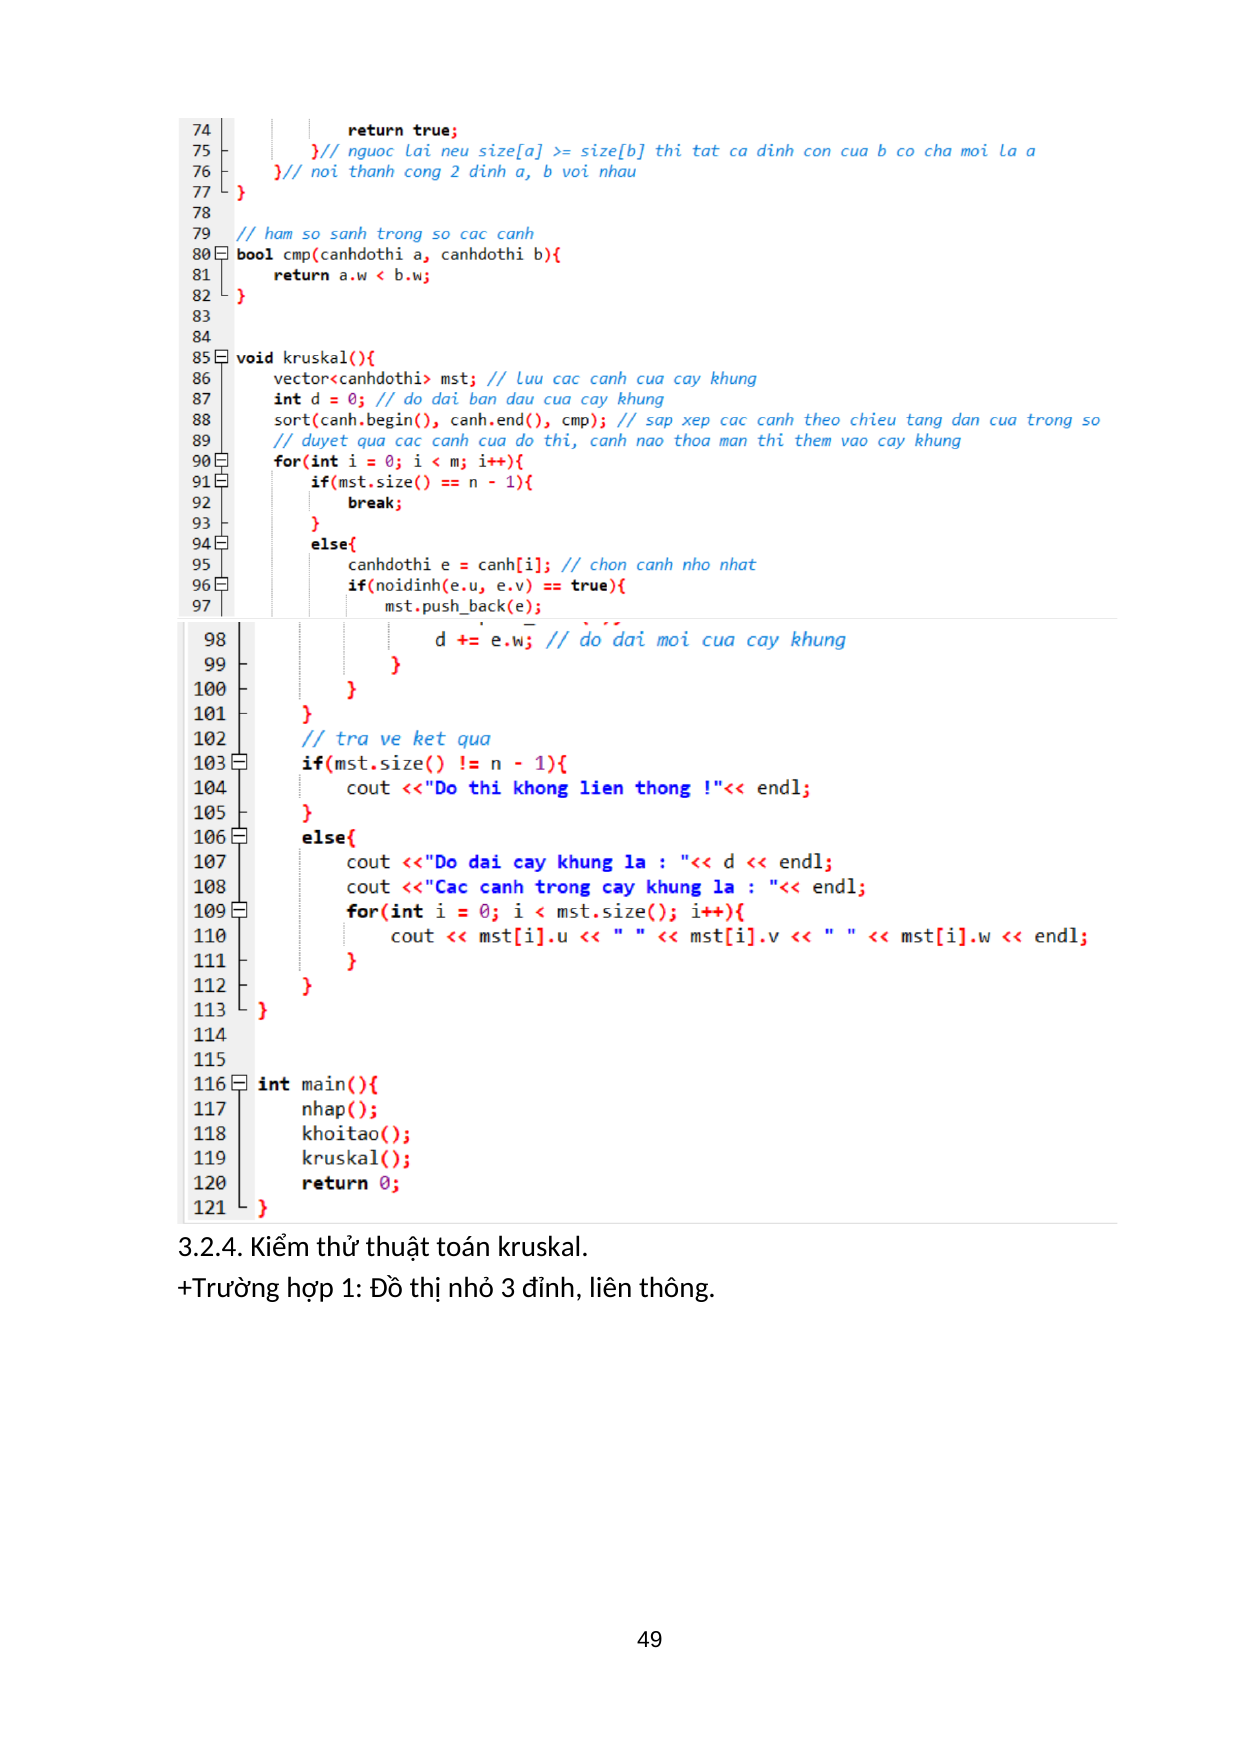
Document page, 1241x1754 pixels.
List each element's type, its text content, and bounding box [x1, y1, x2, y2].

picture [177, 622, 1118, 1224]
text 3.2.4. Kiểm thử thuật toán kruskal. [177, 1228, 1122, 1263]
picture [177, 118, 1118, 619]
text +Trường hợp 1: Đồ thị nhỏ 3 đỉnh, liên thông. [177, 1269, 1122, 1304]
